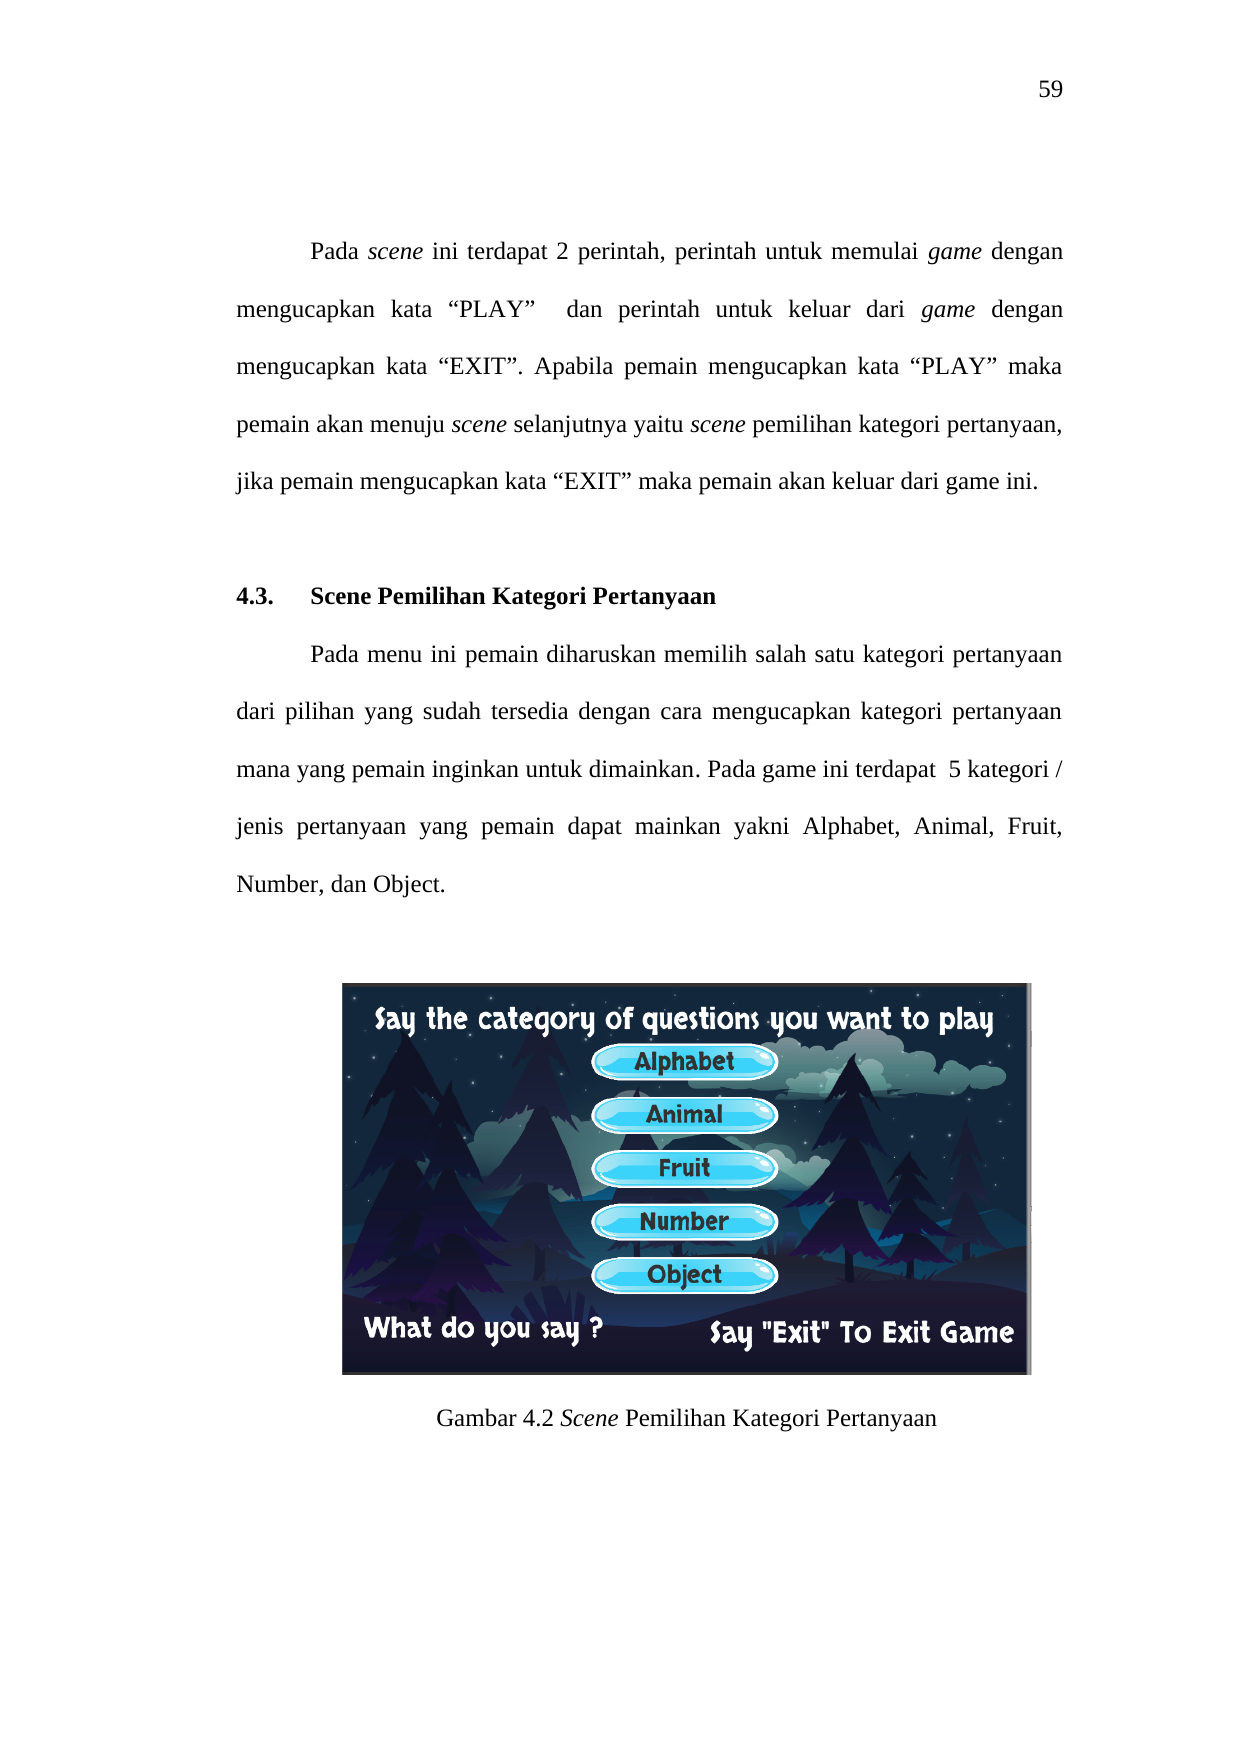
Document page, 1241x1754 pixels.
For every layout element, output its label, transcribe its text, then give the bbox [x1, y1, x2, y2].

list Gambar 4.2 Scene Pemilihan Kategori Pertanyaan [236, 1403, 1063, 1431]
list Pada scene ini terdapat 2 perintah, perintah untuk memulai game dengan mengucapkan kata “PLAY” dan perintah untuk keluar dari game dengan mengucapkan kata “EXIT”. Apabila pemain mengucapkan kata “PLAY” maka pemain akan menuju scene selanjutnya yaitu scene pemilihan kategori pertanyaan, jika pemain mengucapkan kata “EXIT” maka pemain akan keluar dari game ini. [236, 236, 1063, 495]
picture [342, 983, 1032, 1375]
list Pada menu ini pemain diharuskan memilih salah satu kategori pertanyaan dari pilihan yang sudah tersedia dengan cara mengucapkan kategori pertanyaan mana yang pemain inginkan untuk dimainkan. Pada game ini terdapat 5 kategori / jenis pertanyaan yang pemain dapat mainkan yakni Alphabet, Animal, Fruit, Number, dan Object. [236, 639, 1063, 897]
list Scene Pemilihan Kategori Pertanyaan [236, 581, 1063, 610]
